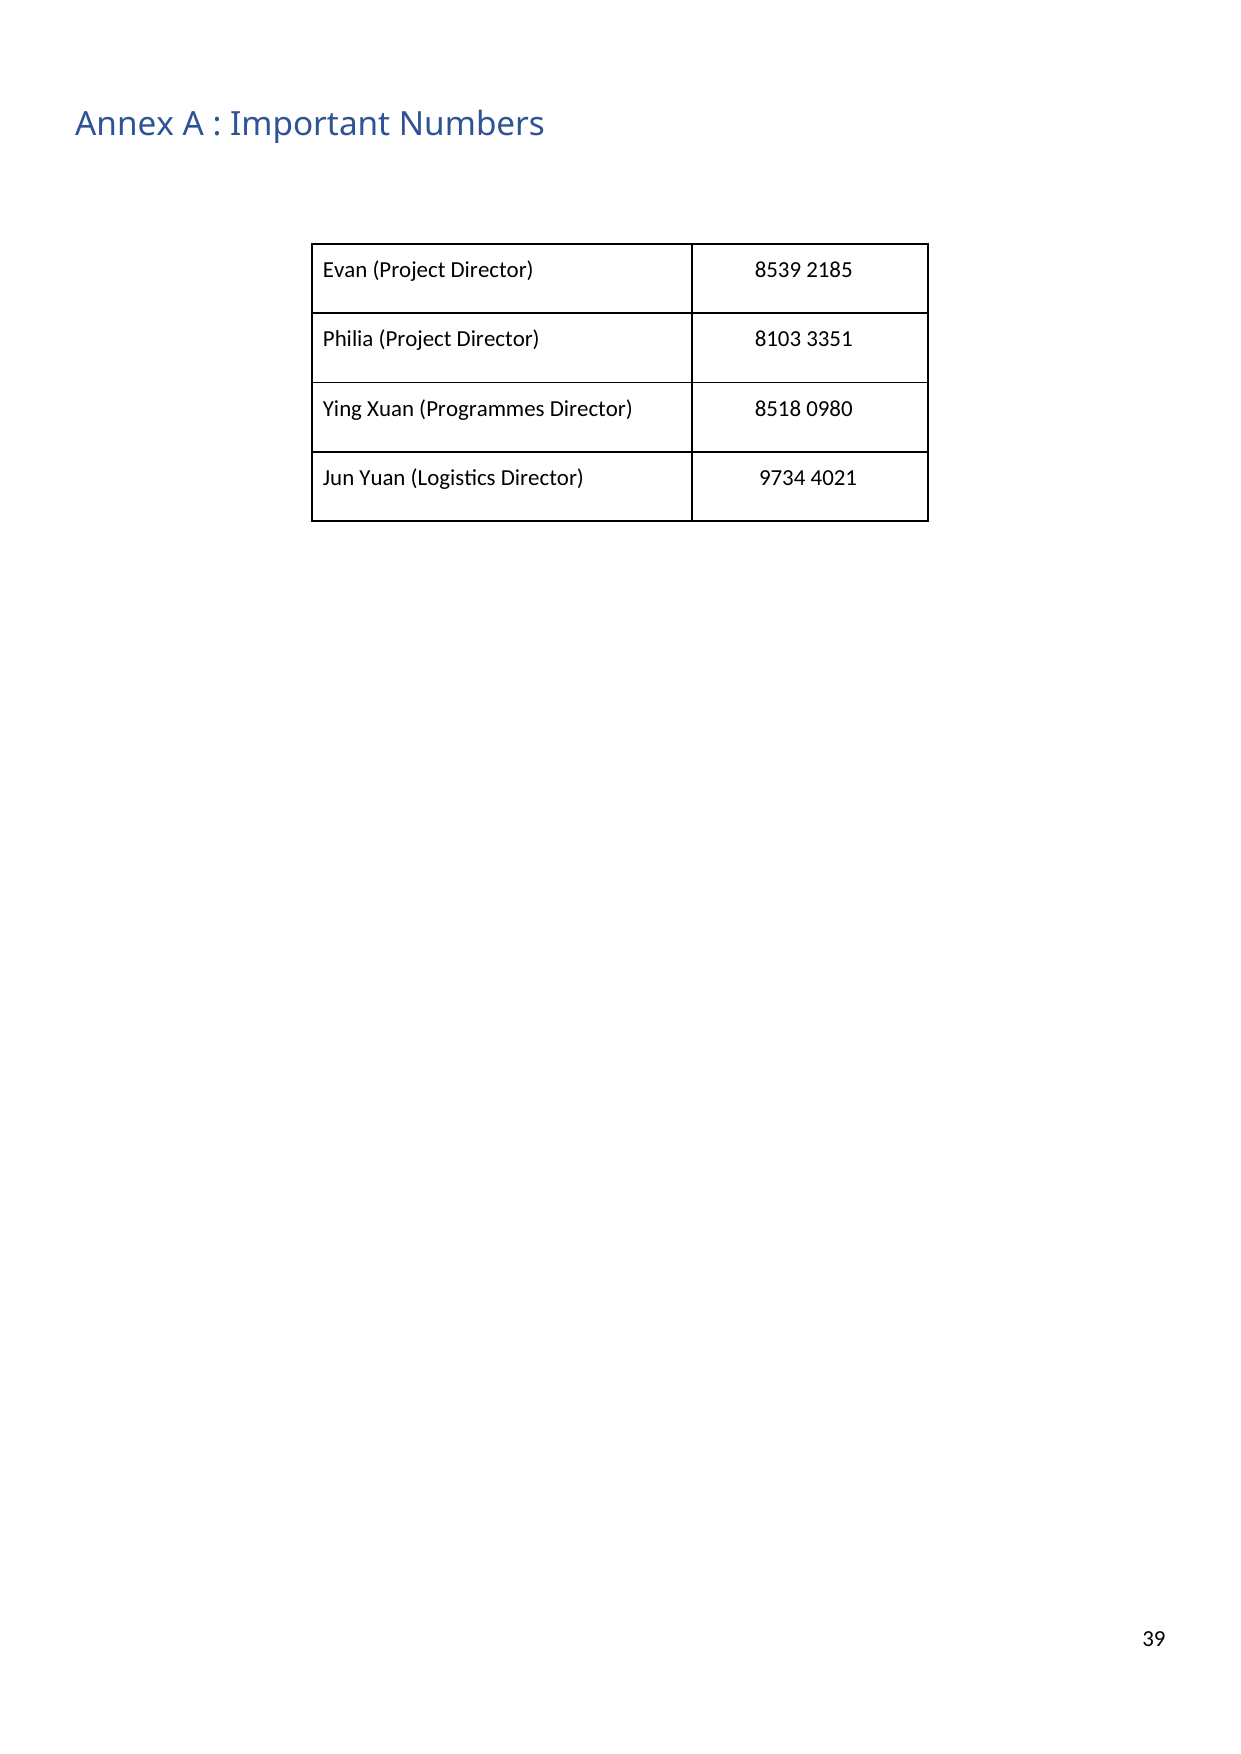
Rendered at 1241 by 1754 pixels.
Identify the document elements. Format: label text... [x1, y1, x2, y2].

table_cell Jun Yuan (Logistics Director) [313, 453, 691, 520]
table_cell 9734 4021 [693, 453, 927, 520]
table_header Evan (Project Director) [313, 245, 691, 312]
table_cell Philia (Project Director) [313, 314, 691, 381]
table_cell 8103 3351 [693, 314, 927, 381]
table_header 8539 2185 [693, 245, 927, 312]
subtitle Annex A : Important Numbers [75, 100, 1165, 145]
table_cell Ying Xuan (Programmes Director) [313, 383, 691, 451]
table_cell 8518 0980 [693, 383, 927, 451]
